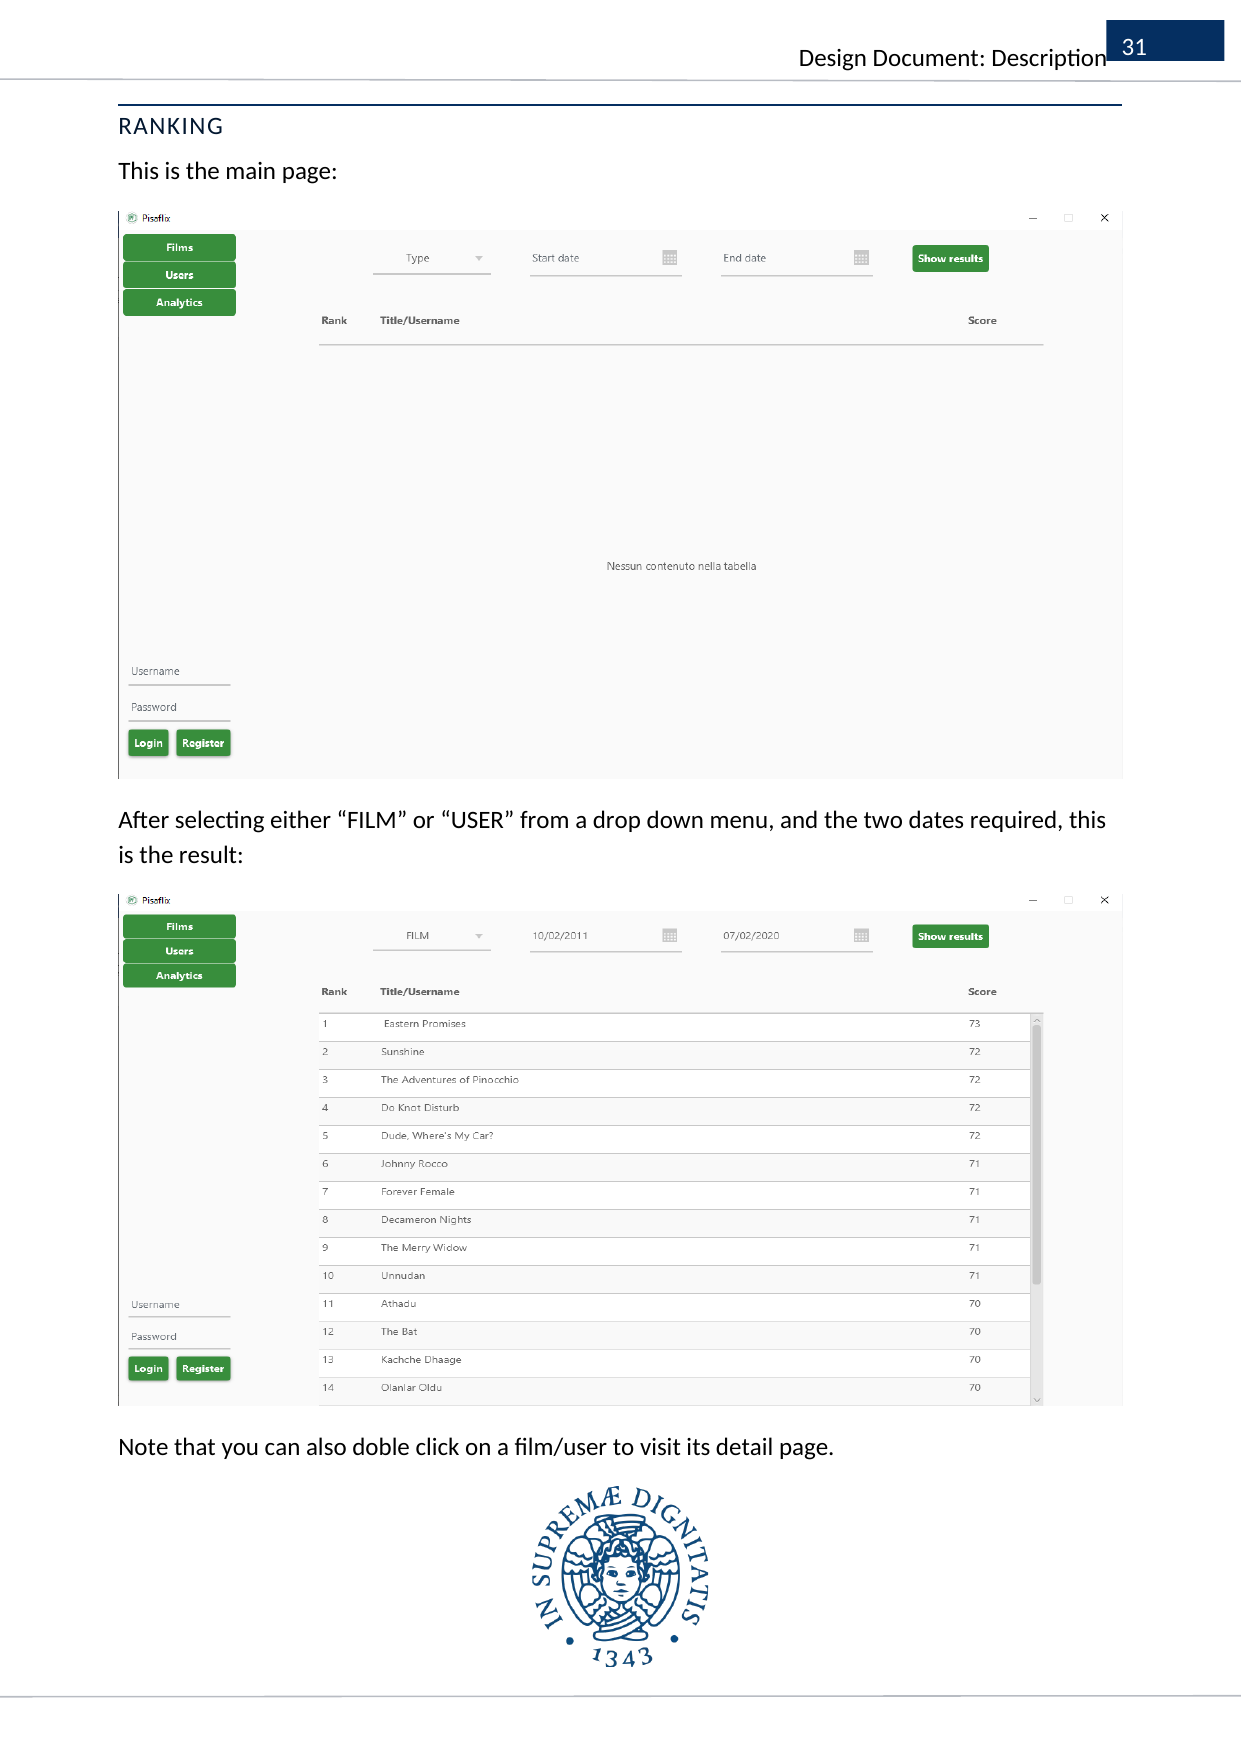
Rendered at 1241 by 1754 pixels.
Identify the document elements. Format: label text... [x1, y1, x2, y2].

subtitle Ranking [118, 106, 1122, 141]
text After selecting either “FILM” or “USER” from a drop down menu, and the two dates required, this is the result: [118, 804, 1122, 869]
picture [118, 211, 1123, 779]
picture [118, 894, 1123, 1406]
picture [532, 1486, 709, 1667]
text This is the main page: [118, 155, 1122, 186]
text Note that you can also doble click on a film/user to visit its detail page. [118, 1431, 1122, 1461]
